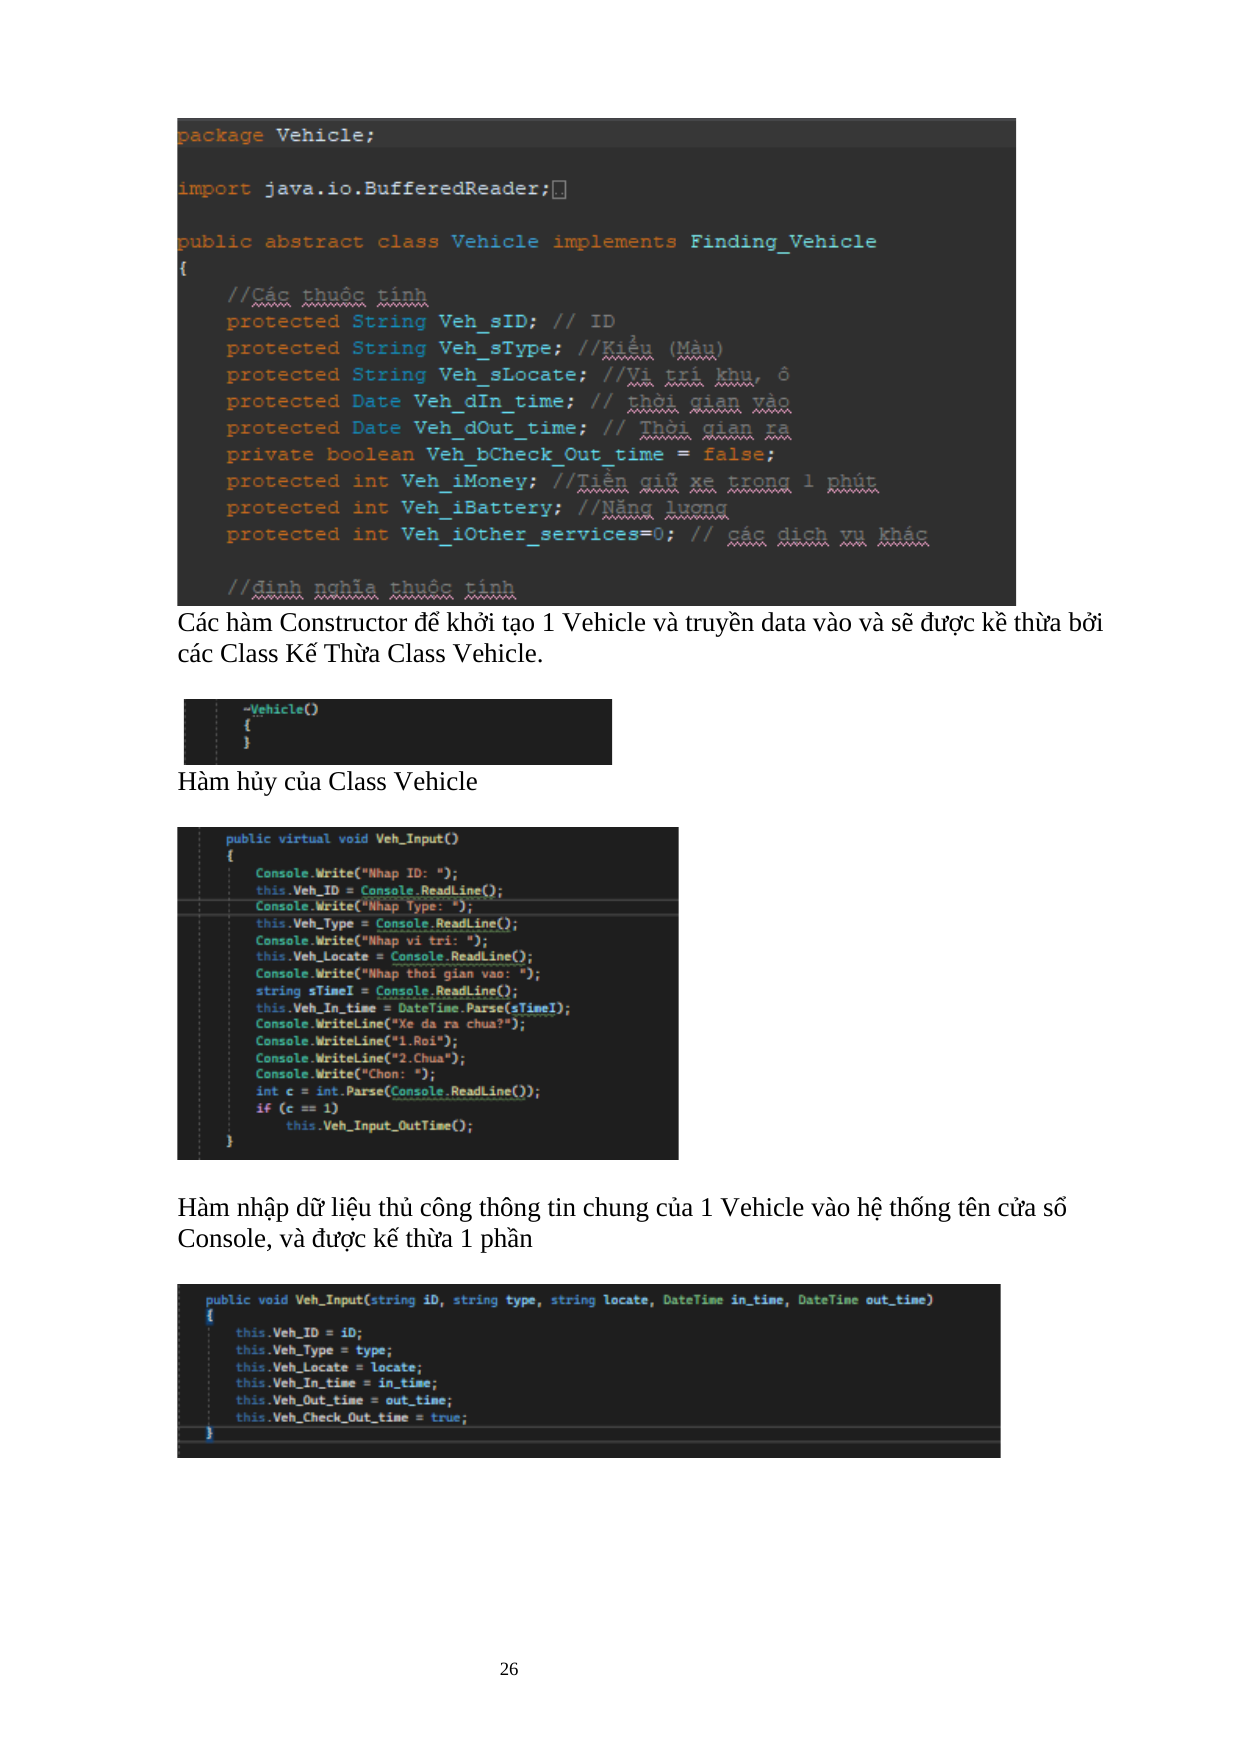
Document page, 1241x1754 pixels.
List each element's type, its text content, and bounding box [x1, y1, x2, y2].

picture [177, 1284, 1001, 1458]
list Hàm hủy của Class Vehicle [177, 765, 1122, 796]
picture [177, 827, 679, 1160]
picture [177, 118, 1017, 606]
list Các hàm Constructor để khởi tạo 1 Vehicle và truyền data vào và sẽ được kề thừa bởi các Class Kế Thừa Class Vehicle. [177, 606, 1122, 668]
picture [183, 699, 613, 765]
list Hàm nhập dữ liệu thủ công thông tin chung của 1 Vehicle vào hệ thống tên cửa sổ Console, và được kế thừa 1 phần [177, 1191, 1122, 1253]
